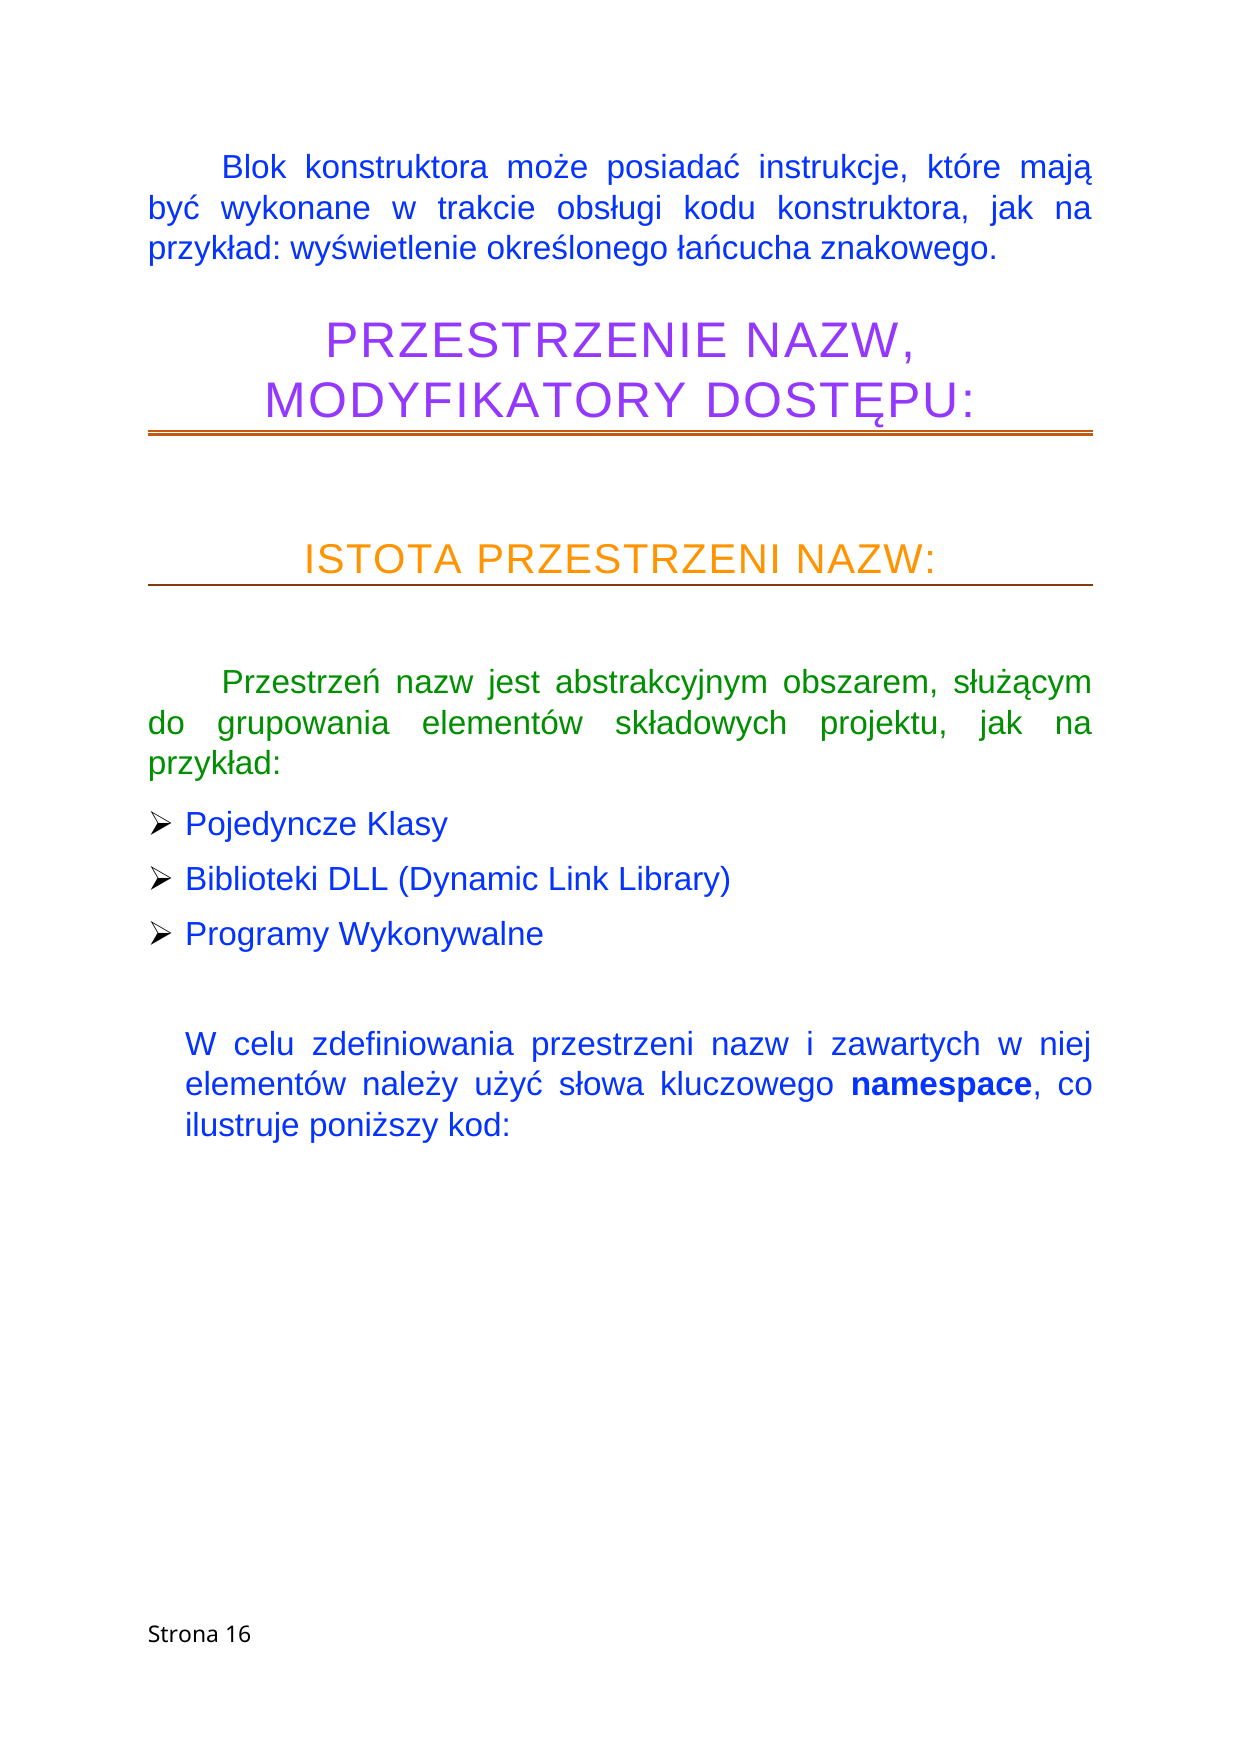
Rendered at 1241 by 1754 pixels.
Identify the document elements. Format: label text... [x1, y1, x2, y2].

list Programy Wykonywalne [148, 914, 1093, 953]
list Pojedyncze Klasy [148, 804, 1093, 843]
list Biblioteki DLL (Dynamic Link Library) [148, 859, 1093, 898]
text W celu zdefiniowania przestrzeni nazw i zawartych w niej elementów należy użyć słowa kluczowego namespace, co ilustruje poniższy kod: [185, 1024, 1093, 1143]
subtitle Istota Przestrzeni Nazw: [148, 534, 1093, 584]
text Przestrzeń nazw jest abstrakcyjnym obszarem, służącym do grupowania elementów składowych projektu, jak na przykład: [148, 662, 1093, 781]
subtitle Przestrzenie Nazw, Modyfikatory Dostępu: [148, 310, 1093, 430]
text Blok konstruktora może posiadać instrukcje, które mają być wykonane w trakcie obsługi kodu konstruktora, jak na przykład: wyświetlenie określonego łańcucha znakowego. [148, 148, 1093, 267]
